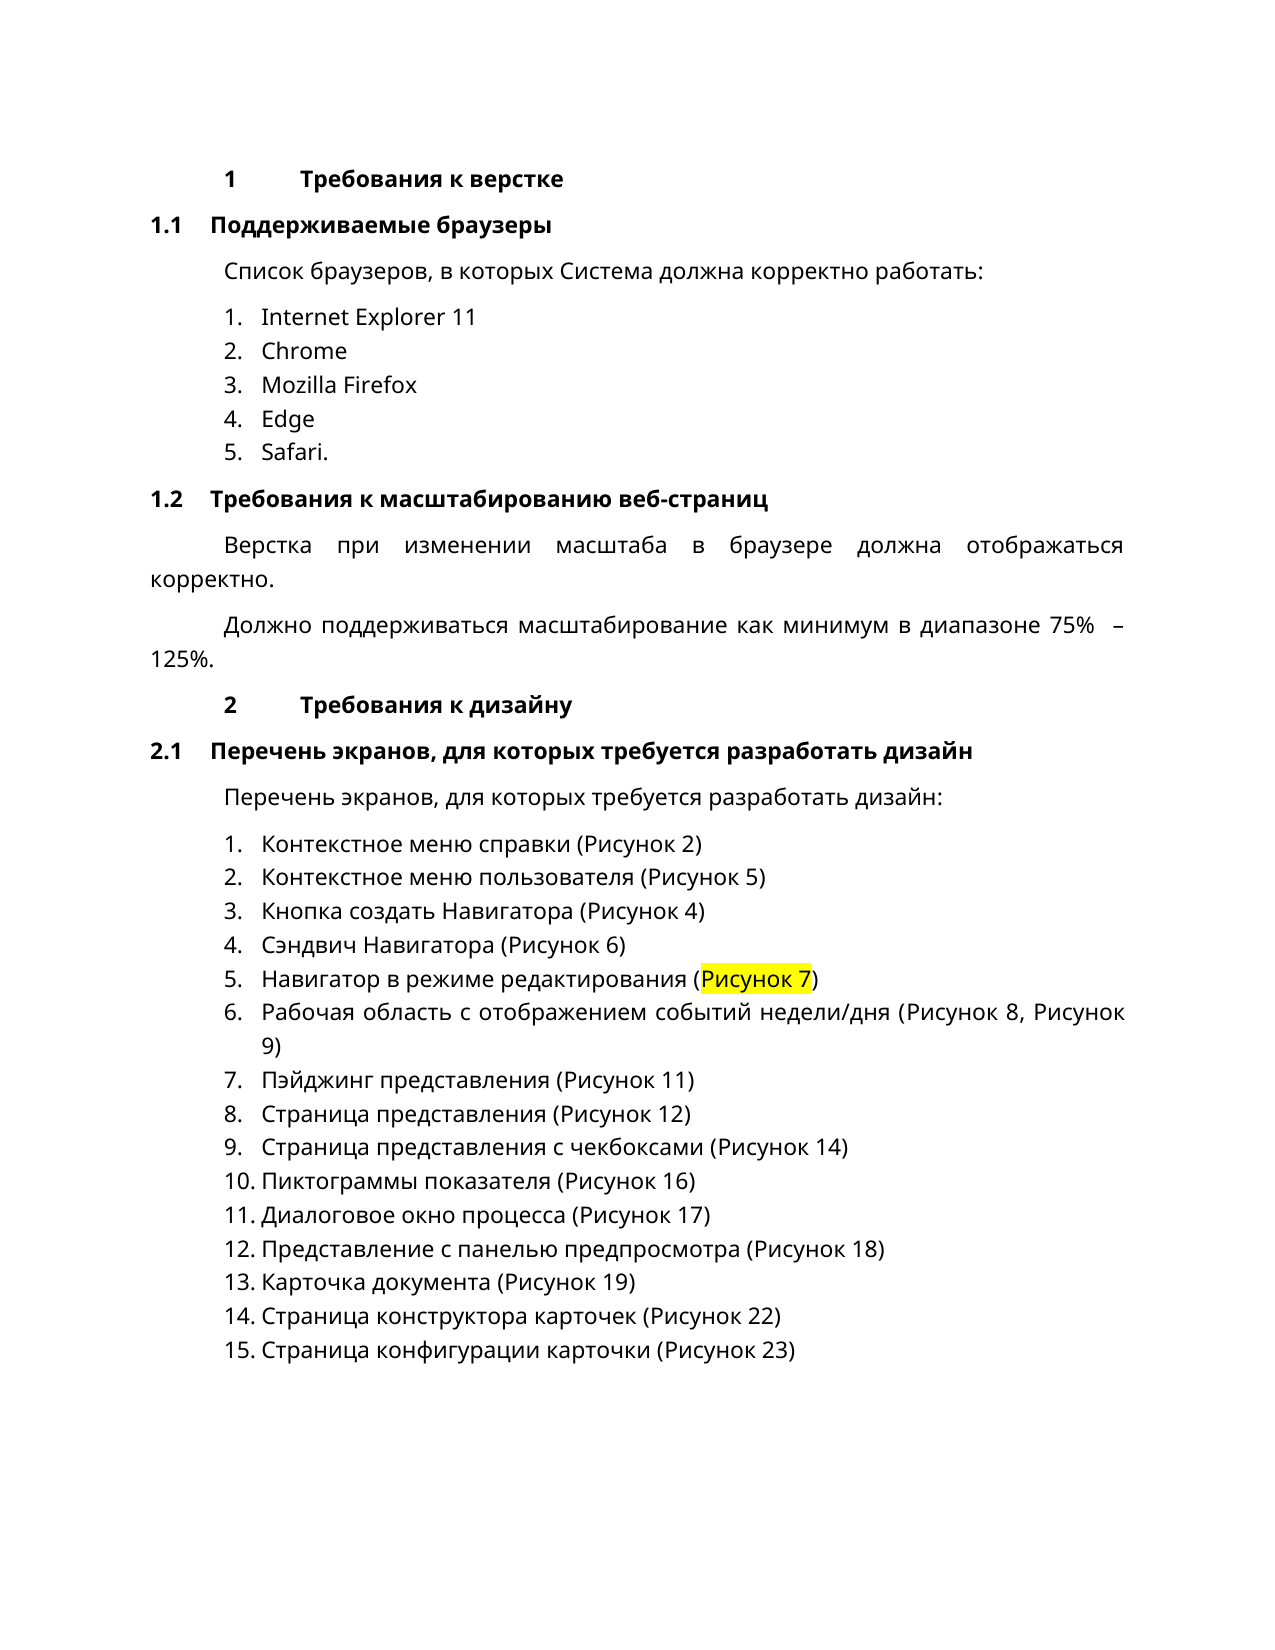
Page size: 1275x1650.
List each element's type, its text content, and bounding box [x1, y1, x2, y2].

list Навигатор в режиме редактирования (Рисунок 7) [223, 962, 1125, 994]
subtitle Перечень экранов, для которых требуется разработать дизайн [150, 735, 1125, 766]
list Страница конфигурации карточки (Рисунок 23) [223, 1334, 1125, 1365]
list Internet Explorer 11 [223, 301, 1125, 332]
subtitle Требования к верстке [150, 162, 1125, 194]
list Страница представления (Рисунок 12) [223, 1097, 1125, 1129]
list Пиктограммы показателя (Рисунок 16) [223, 1165, 1125, 1196]
subtitle Требования к масштабированию веб-страниц [150, 482, 1125, 514]
subtitle Требования к дизайну [150, 689, 1125, 720]
list Сэндвич Навигатора (Рисунок 6) [223, 929, 1125, 960]
list Страница представления с чекбоксами (Рисунок 14) [223, 1131, 1125, 1162]
text Перечень экранов, для которых требуется разработать дизайн: [150, 781, 1125, 812]
text Должно поддерживаться масштабирование как минимум в диапазоне 75% – 125%. [150, 609, 1125, 674]
subtitle Поддерживаемые браузеры [150, 209, 1125, 240]
text Список браузеров, в которых Система должна корректно работать: [150, 255, 1125, 286]
list Контекстное меню пользователя (Рисунок 5) [223, 861, 1125, 892]
list Edge [223, 402, 1125, 434]
list Кнопка создать Навигатора (Рисунок 4) [223, 895, 1125, 926]
list Страница конструктора карточек (Рисунок 22) [223, 1300, 1125, 1331]
list Mozilla Firefox [223, 369, 1125, 400]
list Контекстное меню справки (Рисунок 2) [223, 827, 1125, 859]
text Верстка при изменении масштаба в браузере должна отображаться корректно. [150, 529, 1125, 594]
list Рабочая область с отображением событий недели/дня (Рисунок 8, Рисунок 9) [223, 996, 1125, 1061]
list Пэйджинг представления (Рисунок 11) [223, 1064, 1125, 1095]
list Диалоговое окно процесса (Рисунок 17) [223, 1199, 1125, 1230]
list Представление с панелью предпросмотра (Рисунок 18) [223, 1232, 1125, 1264]
list Chrome [223, 335, 1125, 366]
list Safari. [223, 436, 1125, 467]
list Карточка документа (Рисунок 19) [223, 1266, 1125, 1297]
